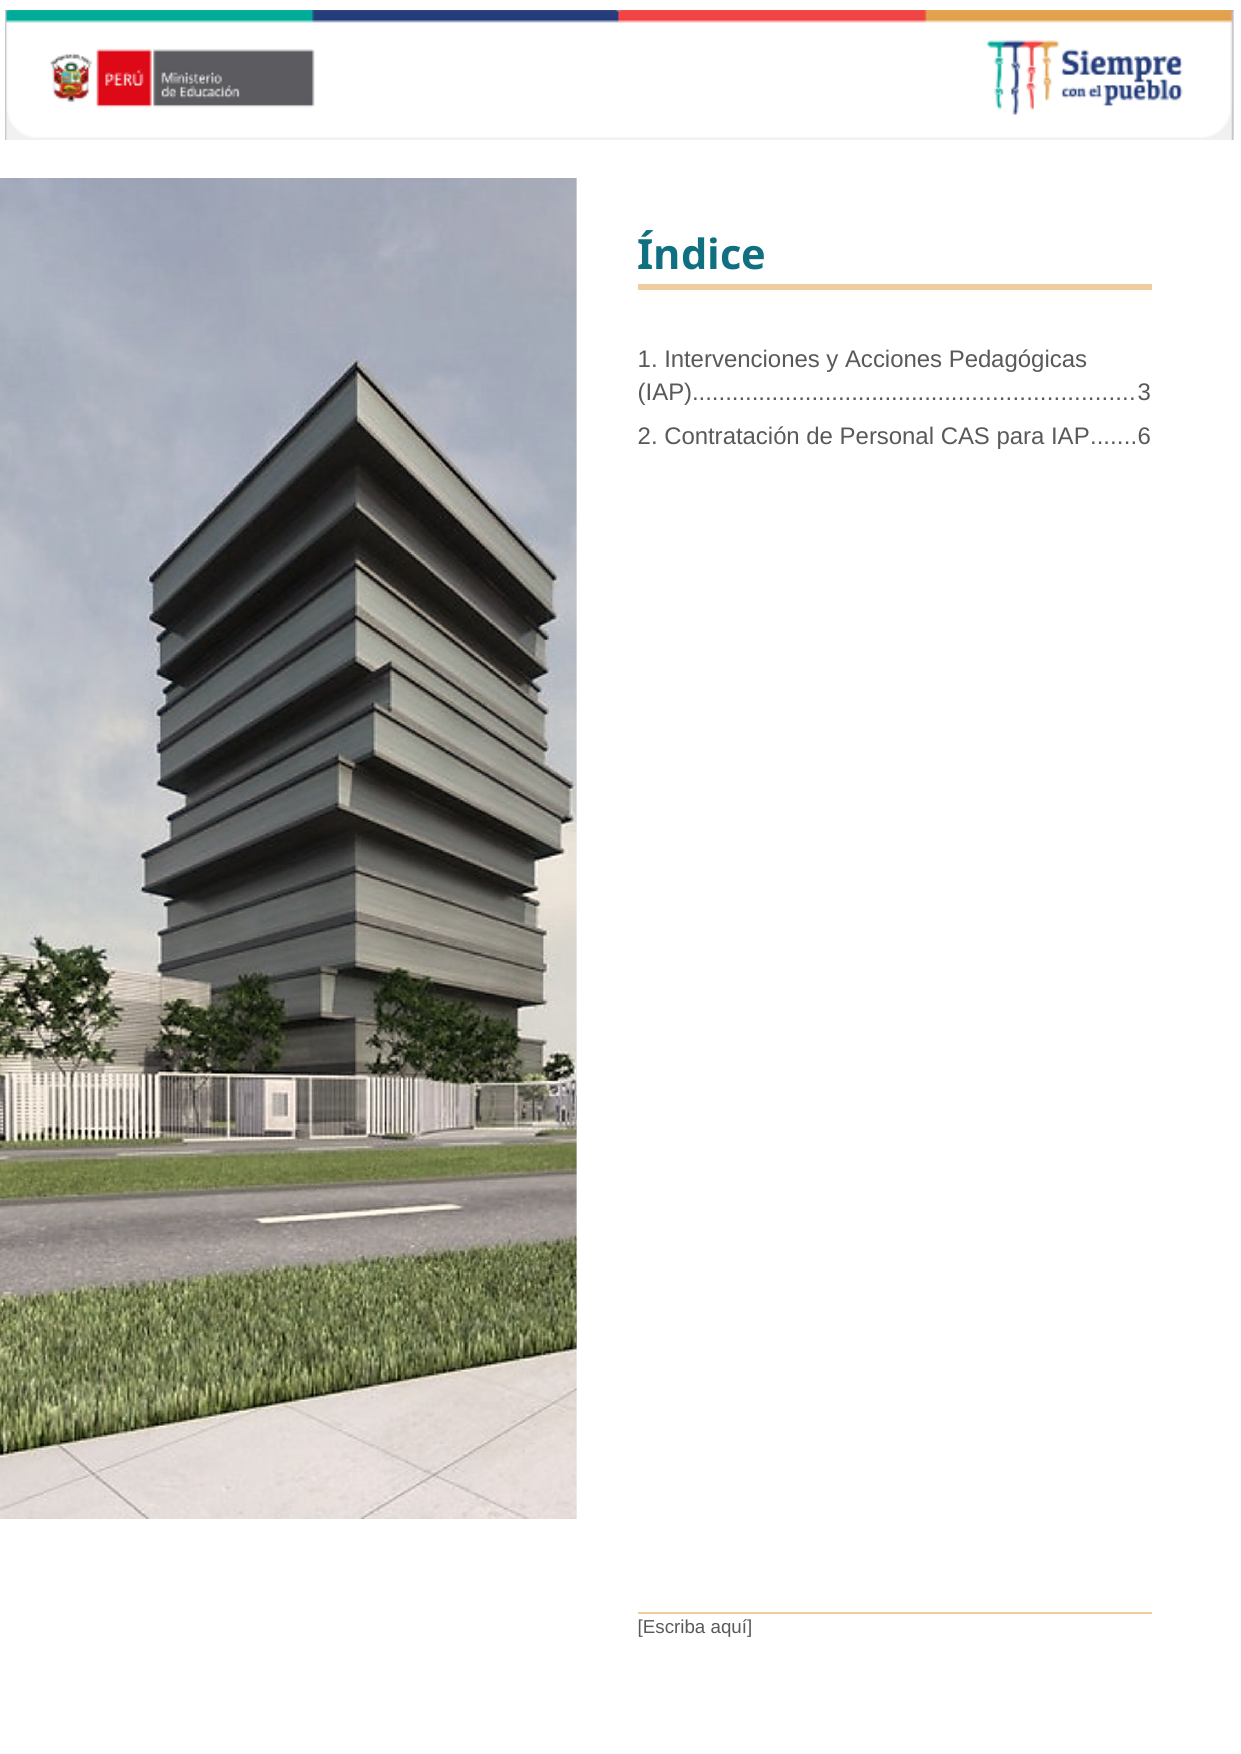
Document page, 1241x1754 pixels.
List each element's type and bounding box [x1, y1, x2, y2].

picture [5, 10, 1234, 140]
picture [0, 178, 577, 1519]
